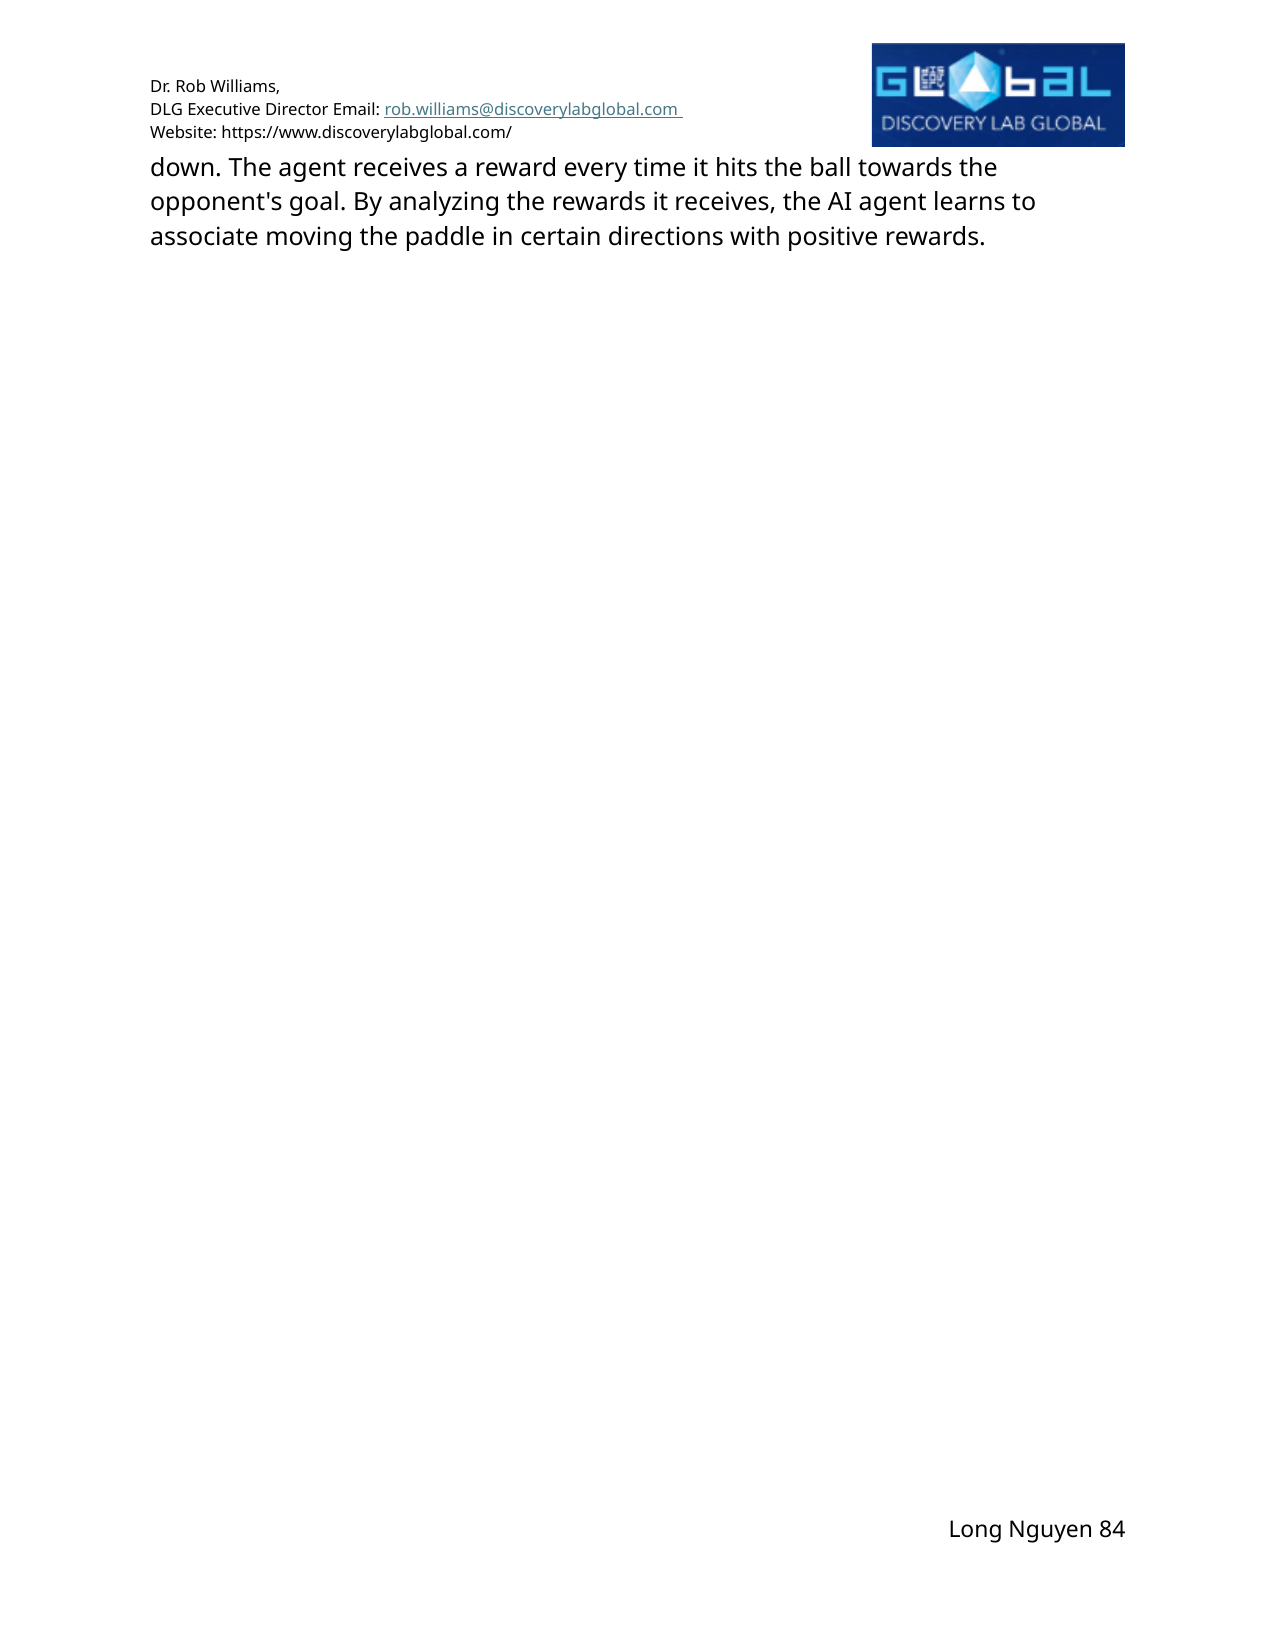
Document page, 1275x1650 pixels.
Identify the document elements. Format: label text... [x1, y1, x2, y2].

picture [871, 43, 1125, 147]
